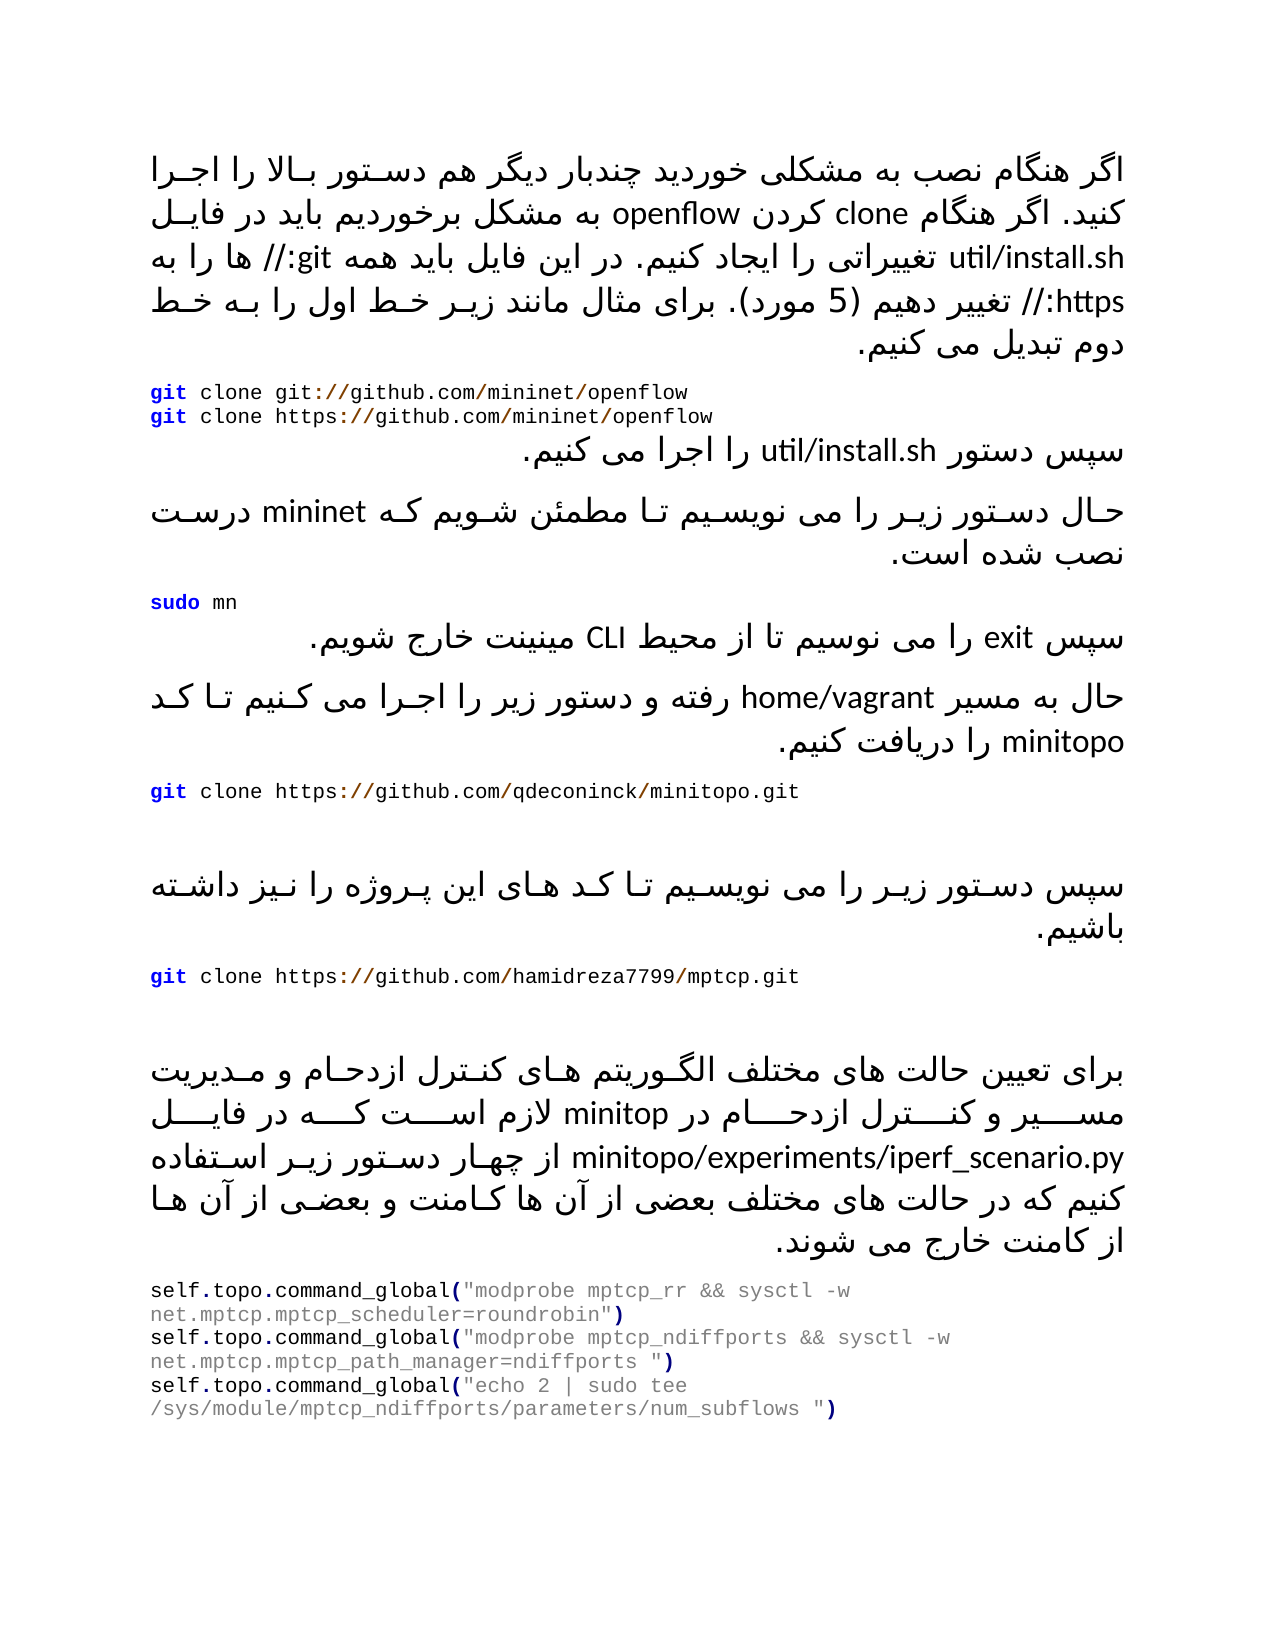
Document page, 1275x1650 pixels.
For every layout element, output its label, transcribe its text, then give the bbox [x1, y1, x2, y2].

text سپس دستور util/install.sh را اجرا می کنیم. [150, 429, 1125, 470]
text اگر هنگام نصب به مشکلی خوردید چندبار دیگر هم دستور بالا را اجرا کنید. اگر هنگام clone کردن openflow به مشکل برخوردیم باید در فایل util/install.sh تغییراتی را ایجاد کنیم. در این فایل باید همه git:// ها را به https:// تغییر دهیم (5 مورد). برای مثال مانند زیر خط اول را به خط دوم تبدیل می کنیم. [150, 150, 1125, 362]
text self.topo.command_global("modprobe mptcp_rr && sysctl -w net.mptcp.mptcp_scheduler=roundrobin") [150, 1280, 1125, 1327]
text حال دستور زیر را می نویسیم تا مطمئن شویم که mininet درست نصب شده است. [150, 490, 1125, 573]
text git clone git://github.com/mininet/openflow [150, 382, 1125, 406]
text git clone https://github.com/qdeconinck/minitopo.git [150, 781, 1125, 805]
text سپس exit را می نوسیم تا از محیط CLI مینینت خارج شویم. [150, 616, 1125, 657]
text حال به مسیر home/vagrant رفته و دستور زیر را اجرا می کنیم تا کد minitopo را دریافت کنیم. [150, 677, 1125, 761]
text git clone https://github.com/hamidreza7799/mptcp.git [150, 966, 1125, 989]
text sudo mn [150, 592, 1125, 616]
text self.topo.command_global("modprobe mptcp_ndiffports && sysctl -w net.mptcp.mptcp_path_manager=ndiffports ") [150, 1327, 1125, 1375]
text برای تعیین حالت های مختلف الگوریتم های کنترل ازدحام و مدیریت مسیر و کنترل ازدحام در minitop لازم است که در فایل minitopo/experiments/iperf_scenario.py از چهار دستور زیر استفاده کنیم که در حالت های مختلف بعضی از آن ها کامنت و بعضی از آن ها از کامنت خارج می شوند. [150, 1050, 1125, 1260]
text git clone https://github.com/mininet/openflow [150, 406, 1125, 429]
text سپس دستور زیر را می نویسیم تا کد های این پروژه را نیز داشته باشیم. [150, 865, 1125, 946]
text self.topo.command_global("echo 2 | sudo tee /sys/module/mptcp_ndiffports/parameters/num_subflows ") [150, 1375, 1125, 1422]
